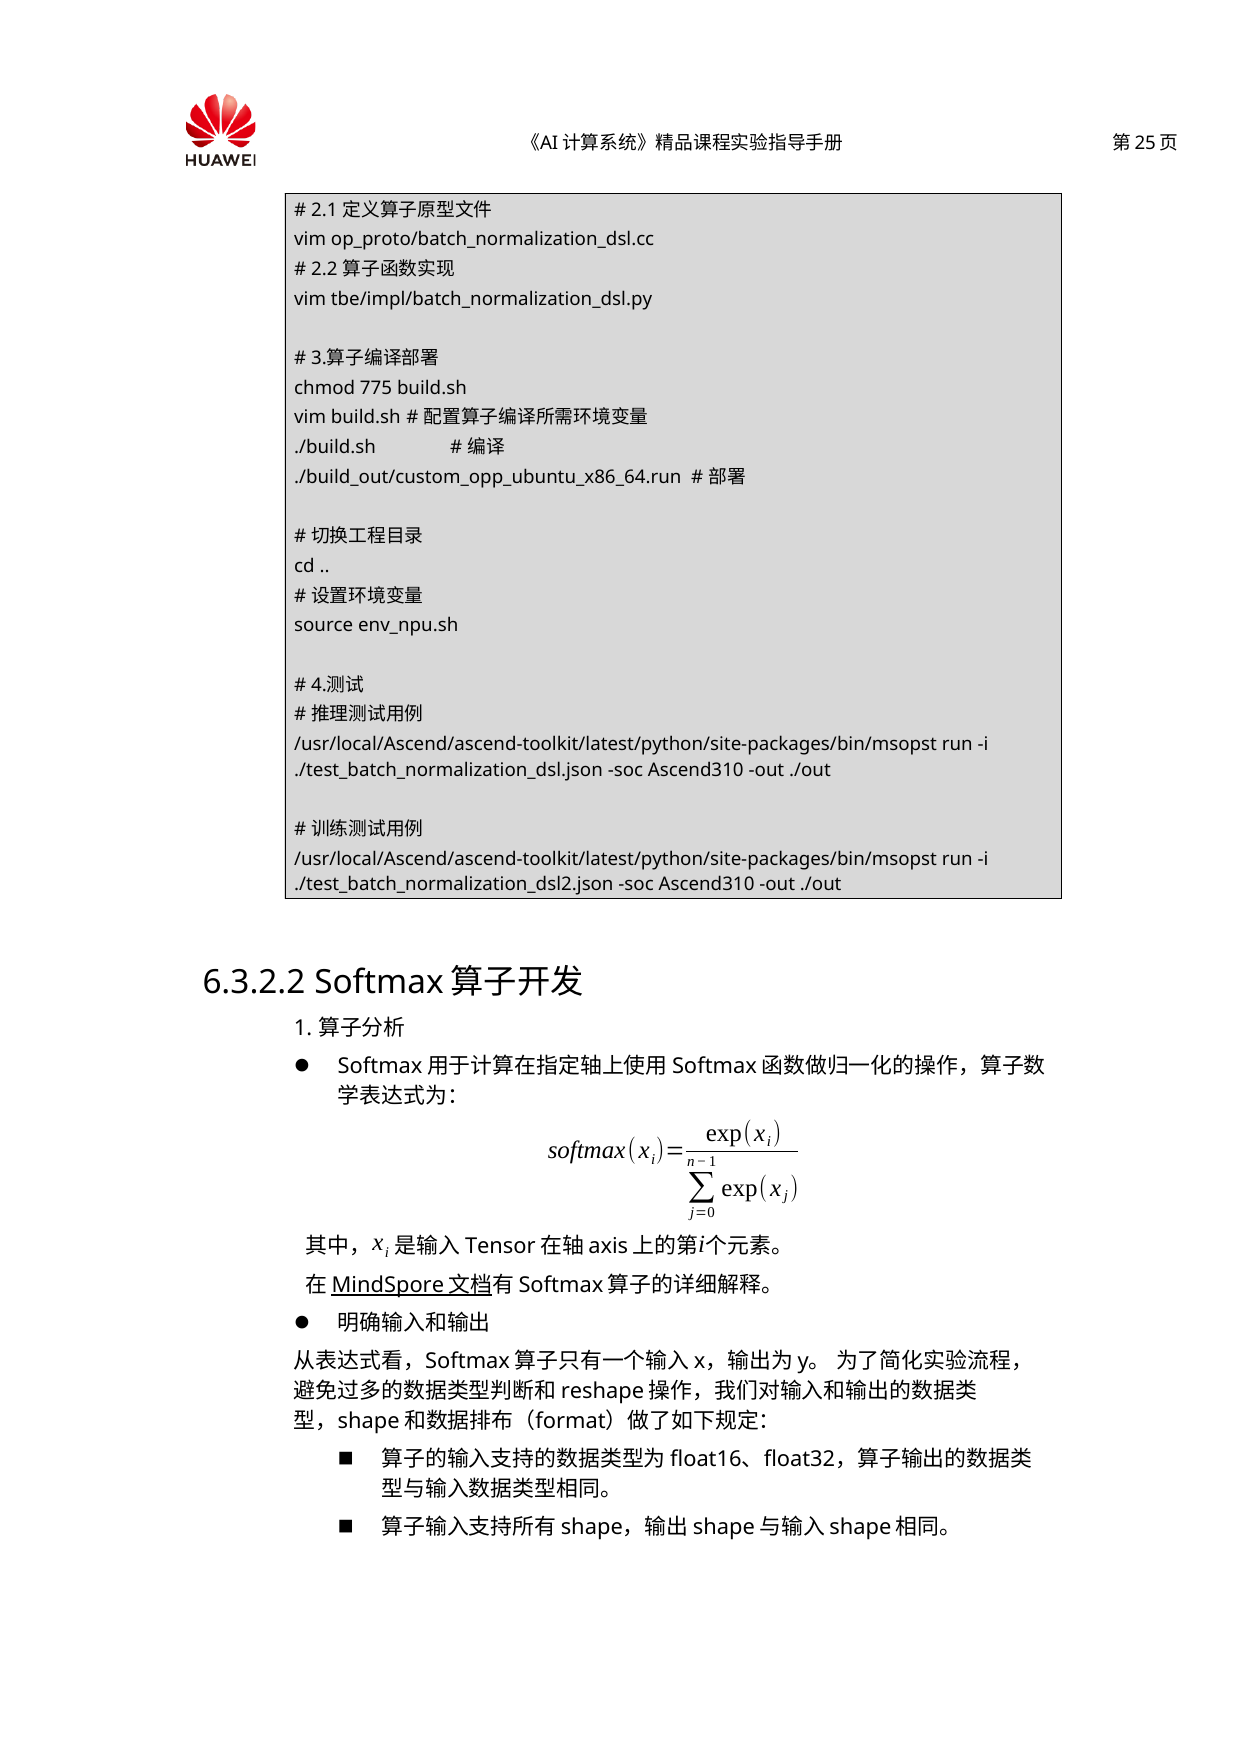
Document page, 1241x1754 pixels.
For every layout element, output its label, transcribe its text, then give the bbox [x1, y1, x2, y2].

text chmod 775 build.sh [286, 371, 1061, 399]
text vim tbe/impl/batch_normalization_dsl.py [286, 282, 1061, 311]
text ./build.sh # 编译 [286, 430, 1061, 459]
list 明确输入和输出 [294, 1307, 1053, 1337]
list Softmax用于计算在指定轴上使用Softmax函数做归一化的操作，算子数学表达式为： [294, 1050, 1053, 1109]
text cd .. [286, 549, 1061, 578]
text # 推理测试用例 [286, 697, 1061, 726]
subtitle 6.3.2.2 Softmax算子开发 [202, 958, 1053, 1003]
list 其中， 是输入Tensor在轴axis上的第个元素。 [294, 1229, 1053, 1260]
list 1. 算子分析 [294, 1012, 1053, 1042]
text ./build_out/custom_opp_ubuntu_x86_64.run # 部署 [286, 460, 1061, 489]
text # 训练测试用例 [286, 812, 1061, 841]
text # 切换工程目录 [286, 519, 1061, 548]
text # 2.2 算子函数实现 [286, 252, 1061, 281]
text # 4.测试 [286, 668, 1061, 696]
list 算子输入支持所有shape，输出shape与输入shape相同。 [337, 1511, 1053, 1540]
text # 设置环境变量 [286, 579, 1061, 607]
text source env_npu.sh [286, 608, 1061, 637]
text # 2.1 定义算子原型文件 [286, 194, 1061, 221]
text /usr/local/Ascend/ascend-toolkit/latest/python/site-packages/bin/msopst run -i ./test_batch_normalization_dsl2.json -soc Ascend310 -out ./out [286, 842, 1061, 898]
text /usr/local/Ascend/ascend-toolkit/latest/python/site-packages/bin/msopst run -i ./test_batch_normalization_dsl.json -soc Ascend310 -out ./out [286, 727, 1061, 781]
list 算子的输入支持的数据类型为float16、float32，算子输出的数据类型与输入数据类型相同。 [337, 1443, 1053, 1502]
picture [186, 94, 256, 166]
text vim build.sh # 配置算子编译所需环境变量 [286, 401, 1061, 429]
list 从表达式看，Softmax算子只有一个输入x，输出为y。 为了简化实验流程，避免过多的数据类型判断和reshape操作，我们对输入和输出的数据类型，shape和数据排布（format）做了如下规定： [294, 1345, 1053, 1434]
text vim op_proto/batch_normalization_dsl.cc [286, 222, 1061, 251]
list 在MindSpore文档有Softmax算子的详细解释。 [294, 1269, 1053, 1298]
text # 3.算子编译部署 [286, 341, 1061, 370]
